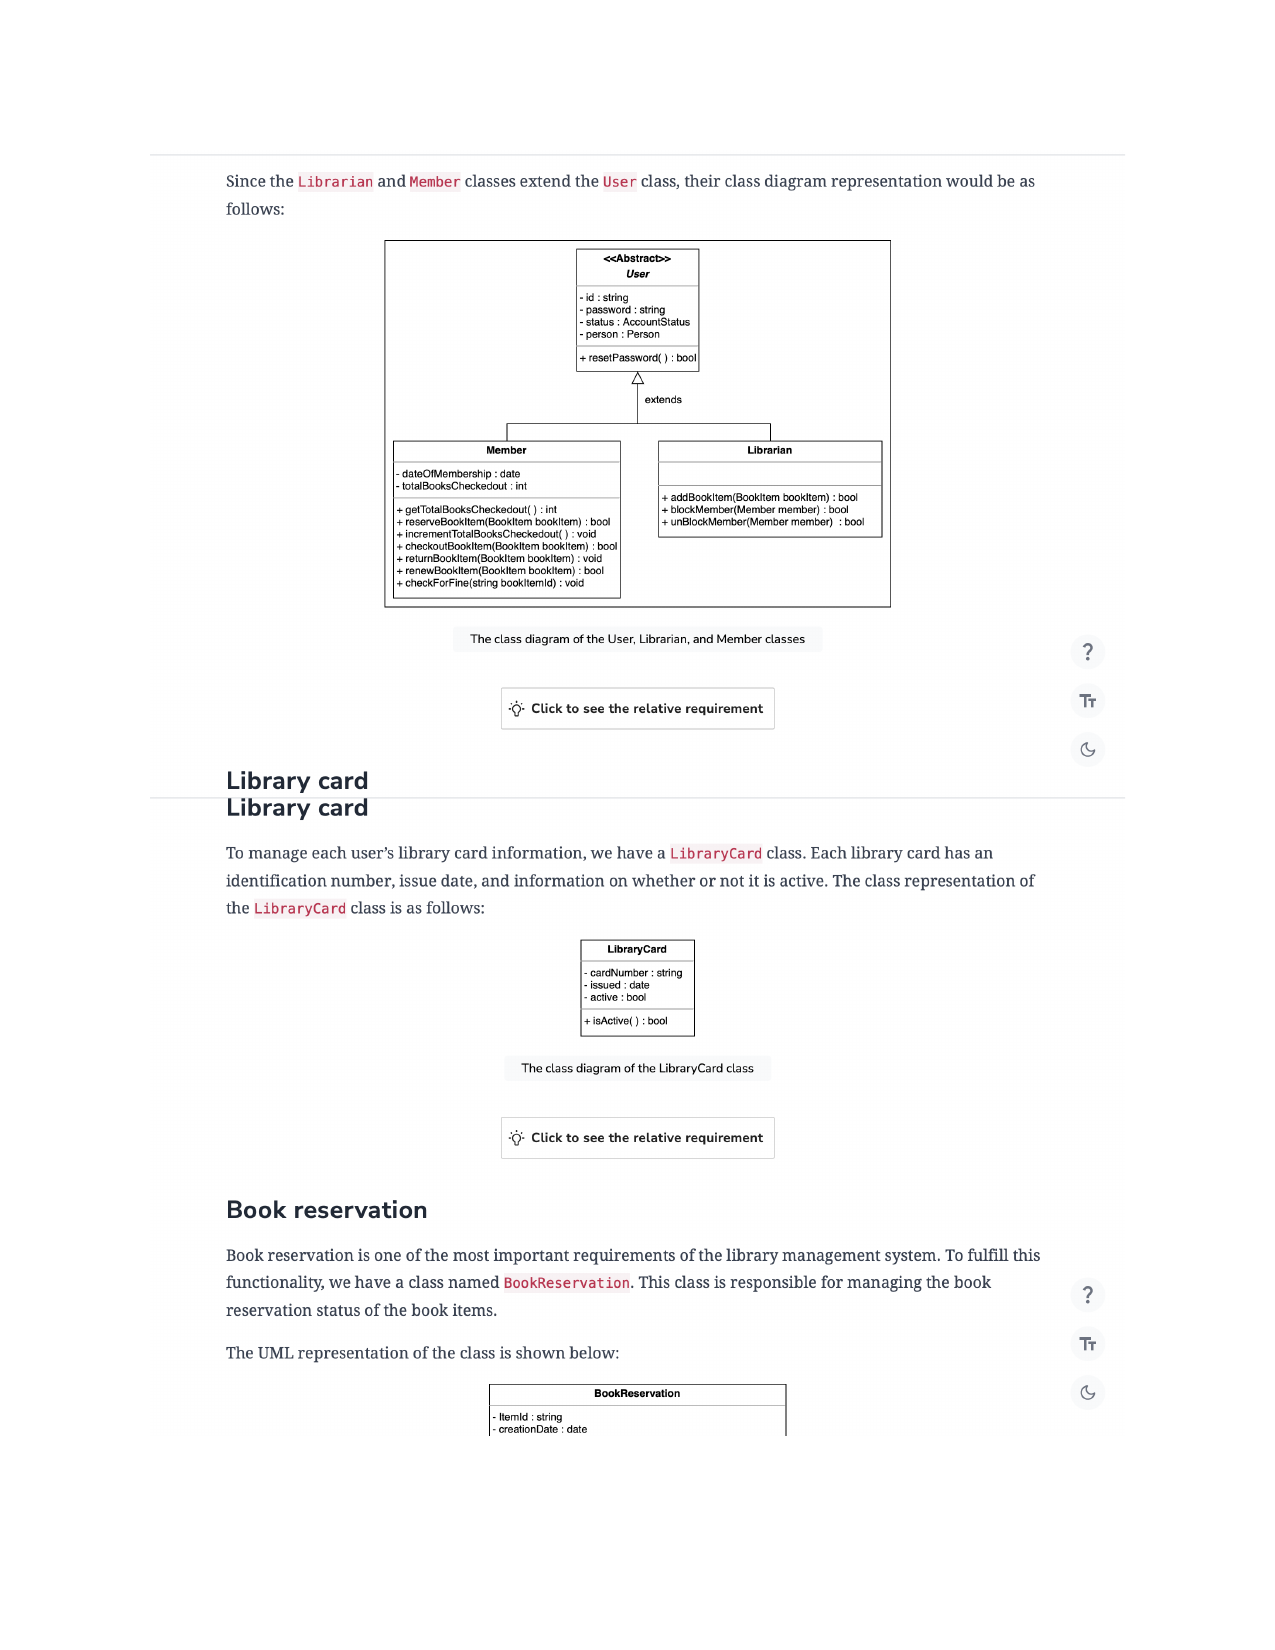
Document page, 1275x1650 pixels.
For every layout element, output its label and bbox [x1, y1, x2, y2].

picture [150, 150, 1125, 1436]
